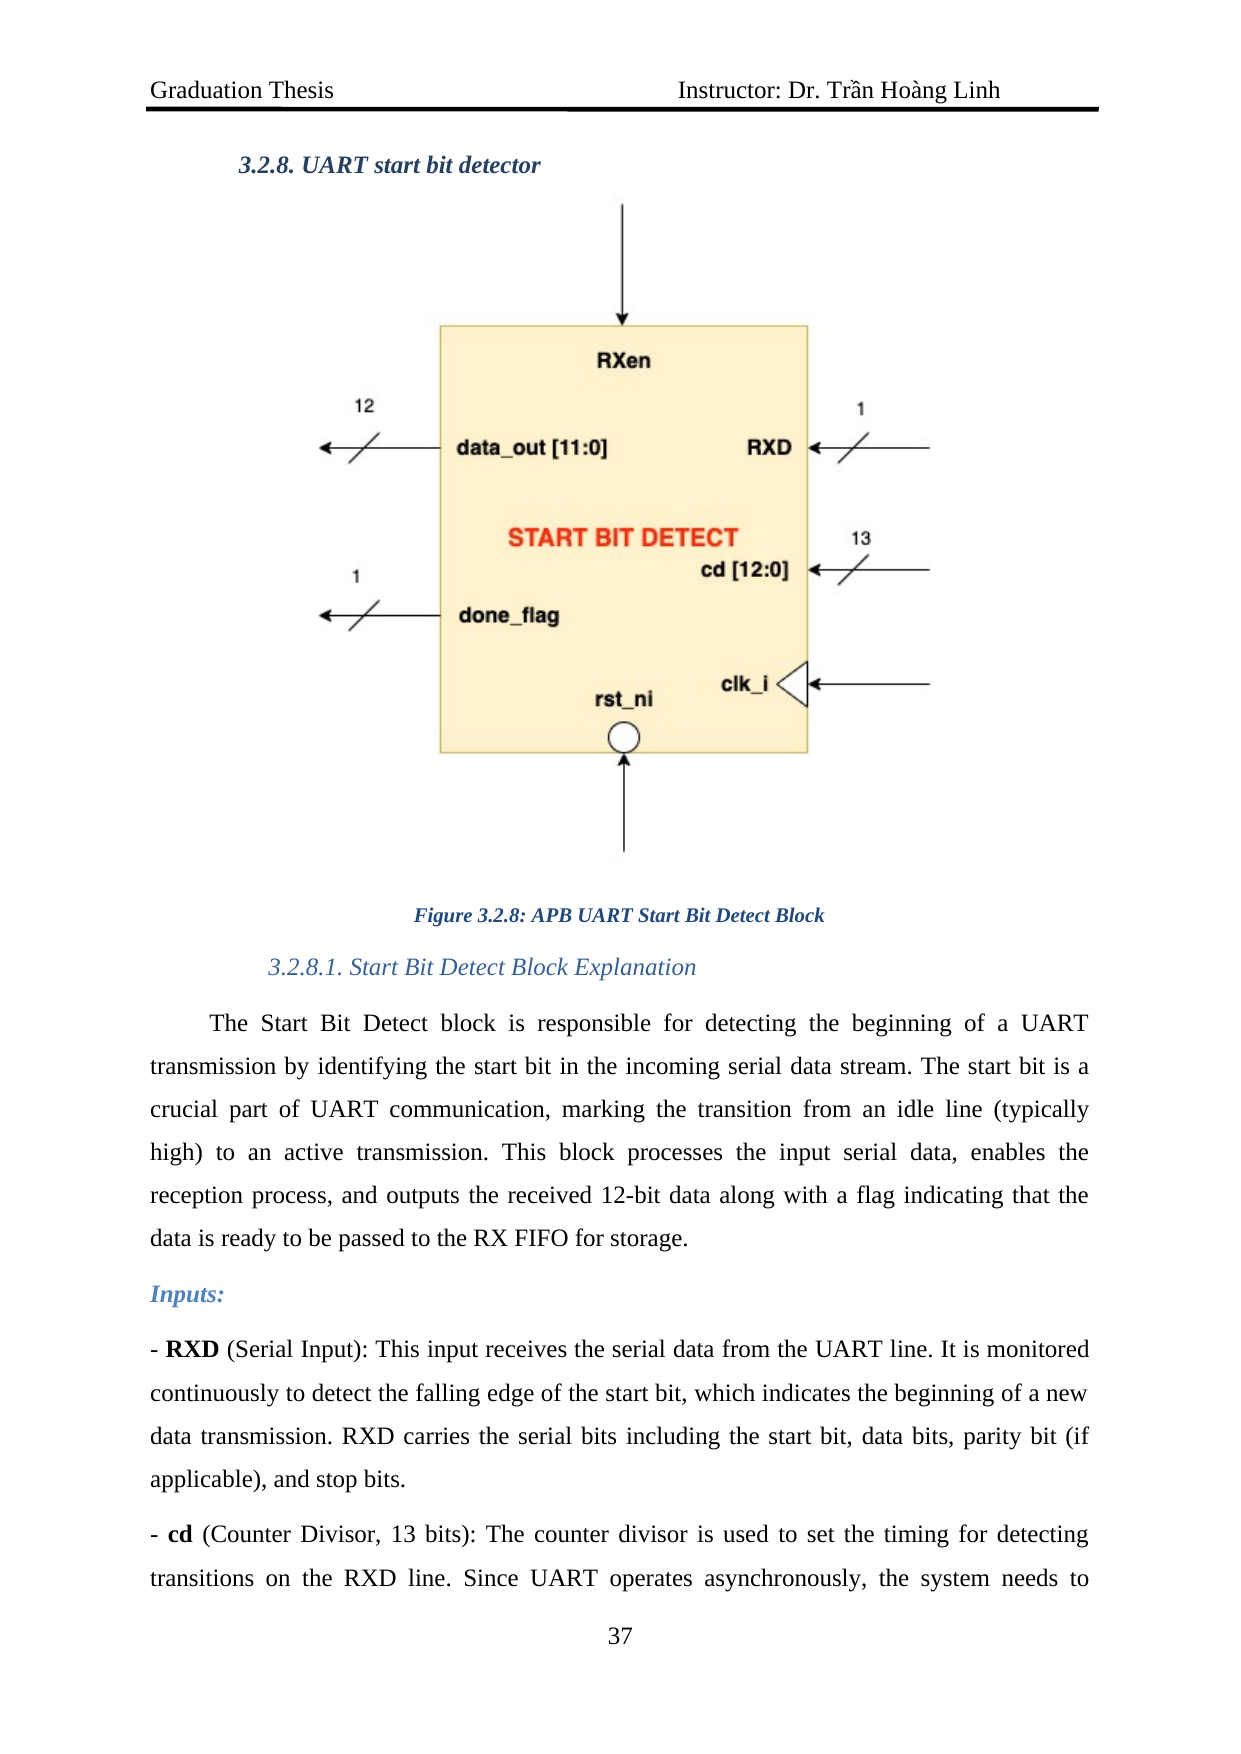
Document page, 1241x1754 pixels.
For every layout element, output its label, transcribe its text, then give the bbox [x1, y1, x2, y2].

text - RXD (Serial Input): This input receives the serial data from the UART line. It is monitored continuously to detect the falling edge of the start bit, which indicates the beginning of a new data transmission. RXD carries the serial bits including the start bit, data bits, parity bit (if applicable), and stop bits. [150, 1334, 1090, 1493]
picture [307, 193, 943, 865]
subtitle 3.2.8.1. Start Bit Detect Block Explanation [150, 952, 1090, 981]
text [150, 1519, 1090, 1591]
text The Start Bit Detect block is responsible for detecting the beginning of a UART transmission by identifying the start bit in the incoming serial data stream. The start bit is a crucial part of UART communication, marking the transition from an idle line (typically high) to an active transmission. This block processes the input serial data, enables the reception process, and outputs the received 12-bit data along with a flag indicating that the data is ready to be passed to the RX FIFO for storage. [150, 1008, 1090, 1252]
text Inputs: [150, 1279, 1090, 1308]
subtitle 3.2.8. UART start bit detector [150, 150, 1090, 179]
